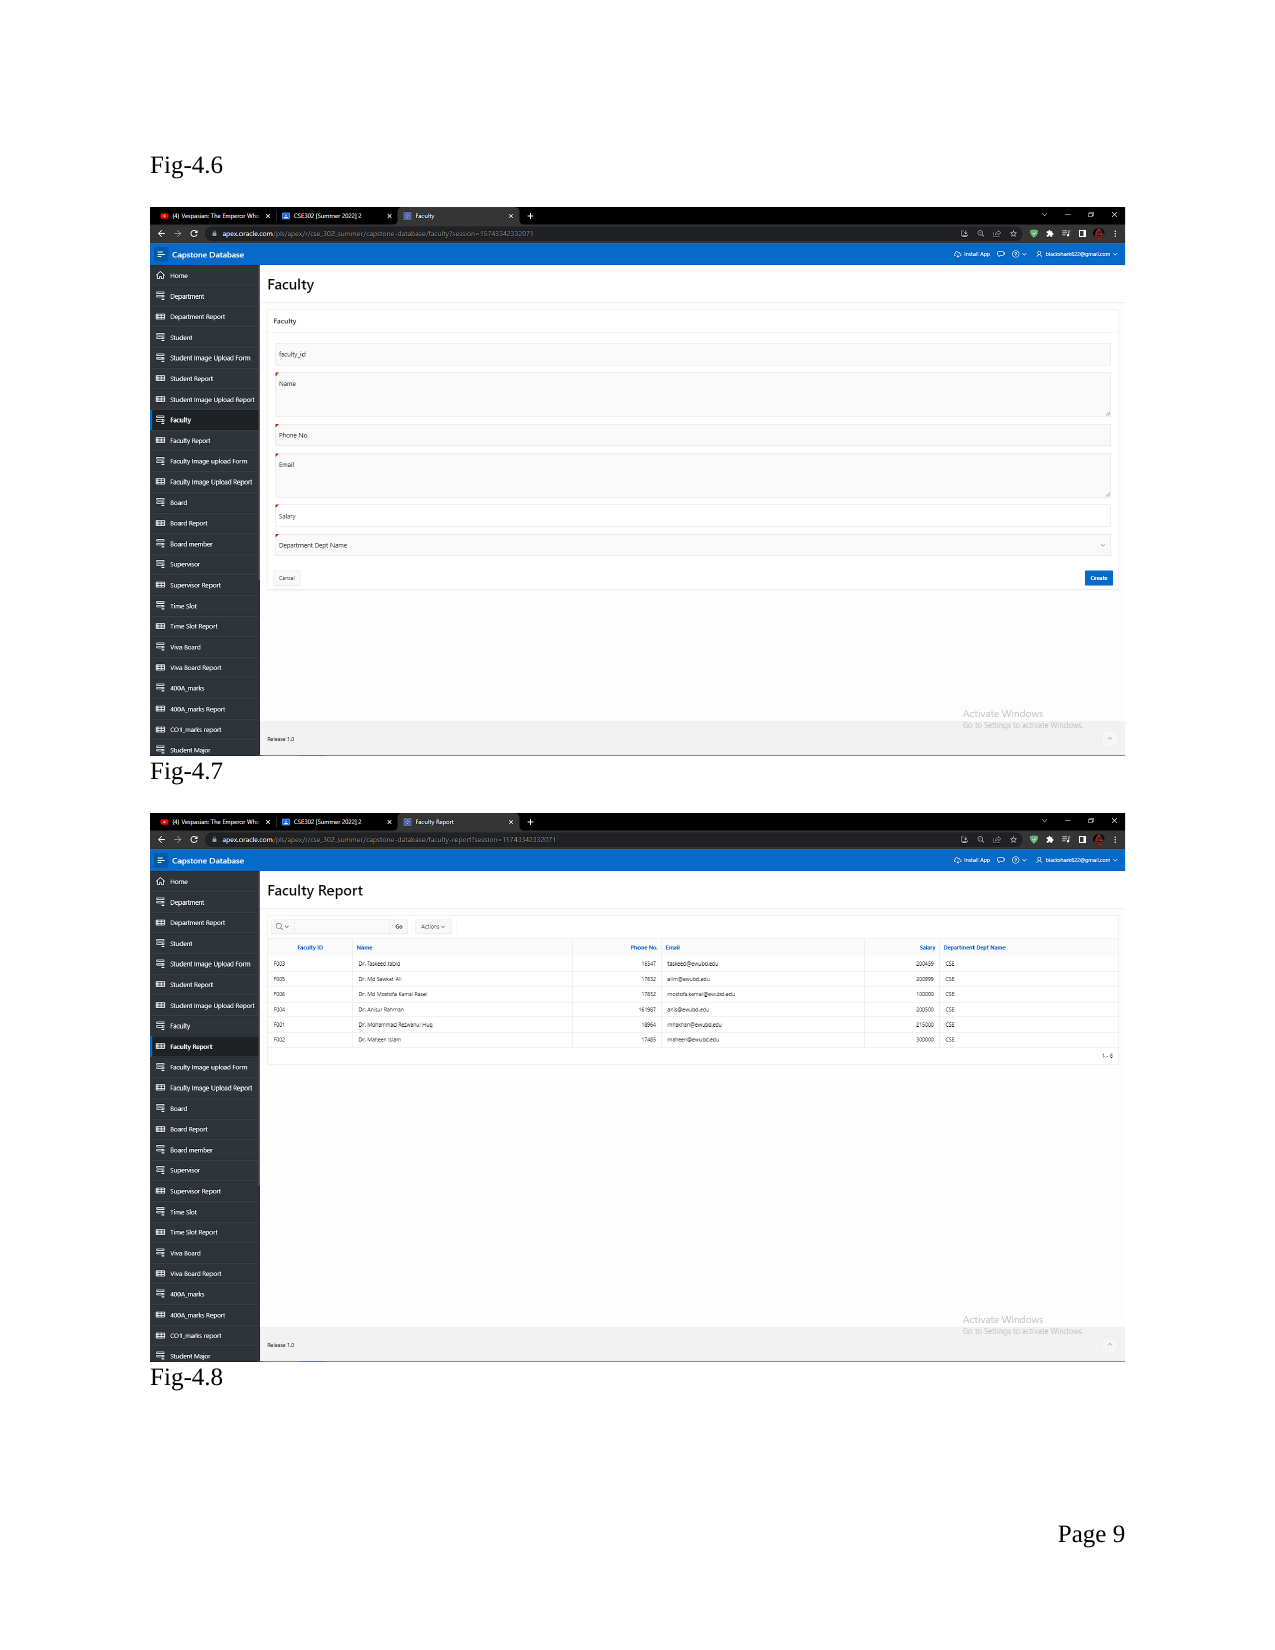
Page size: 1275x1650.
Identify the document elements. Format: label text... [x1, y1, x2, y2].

text Fig-4.6 [150, 150, 1125, 179]
picture [150, 207, 1125, 756]
text Fig-4.8 [150, 1362, 1125, 1391]
picture [150, 813, 1125, 1362]
text Fig-4.7 [150, 756, 1125, 785]
